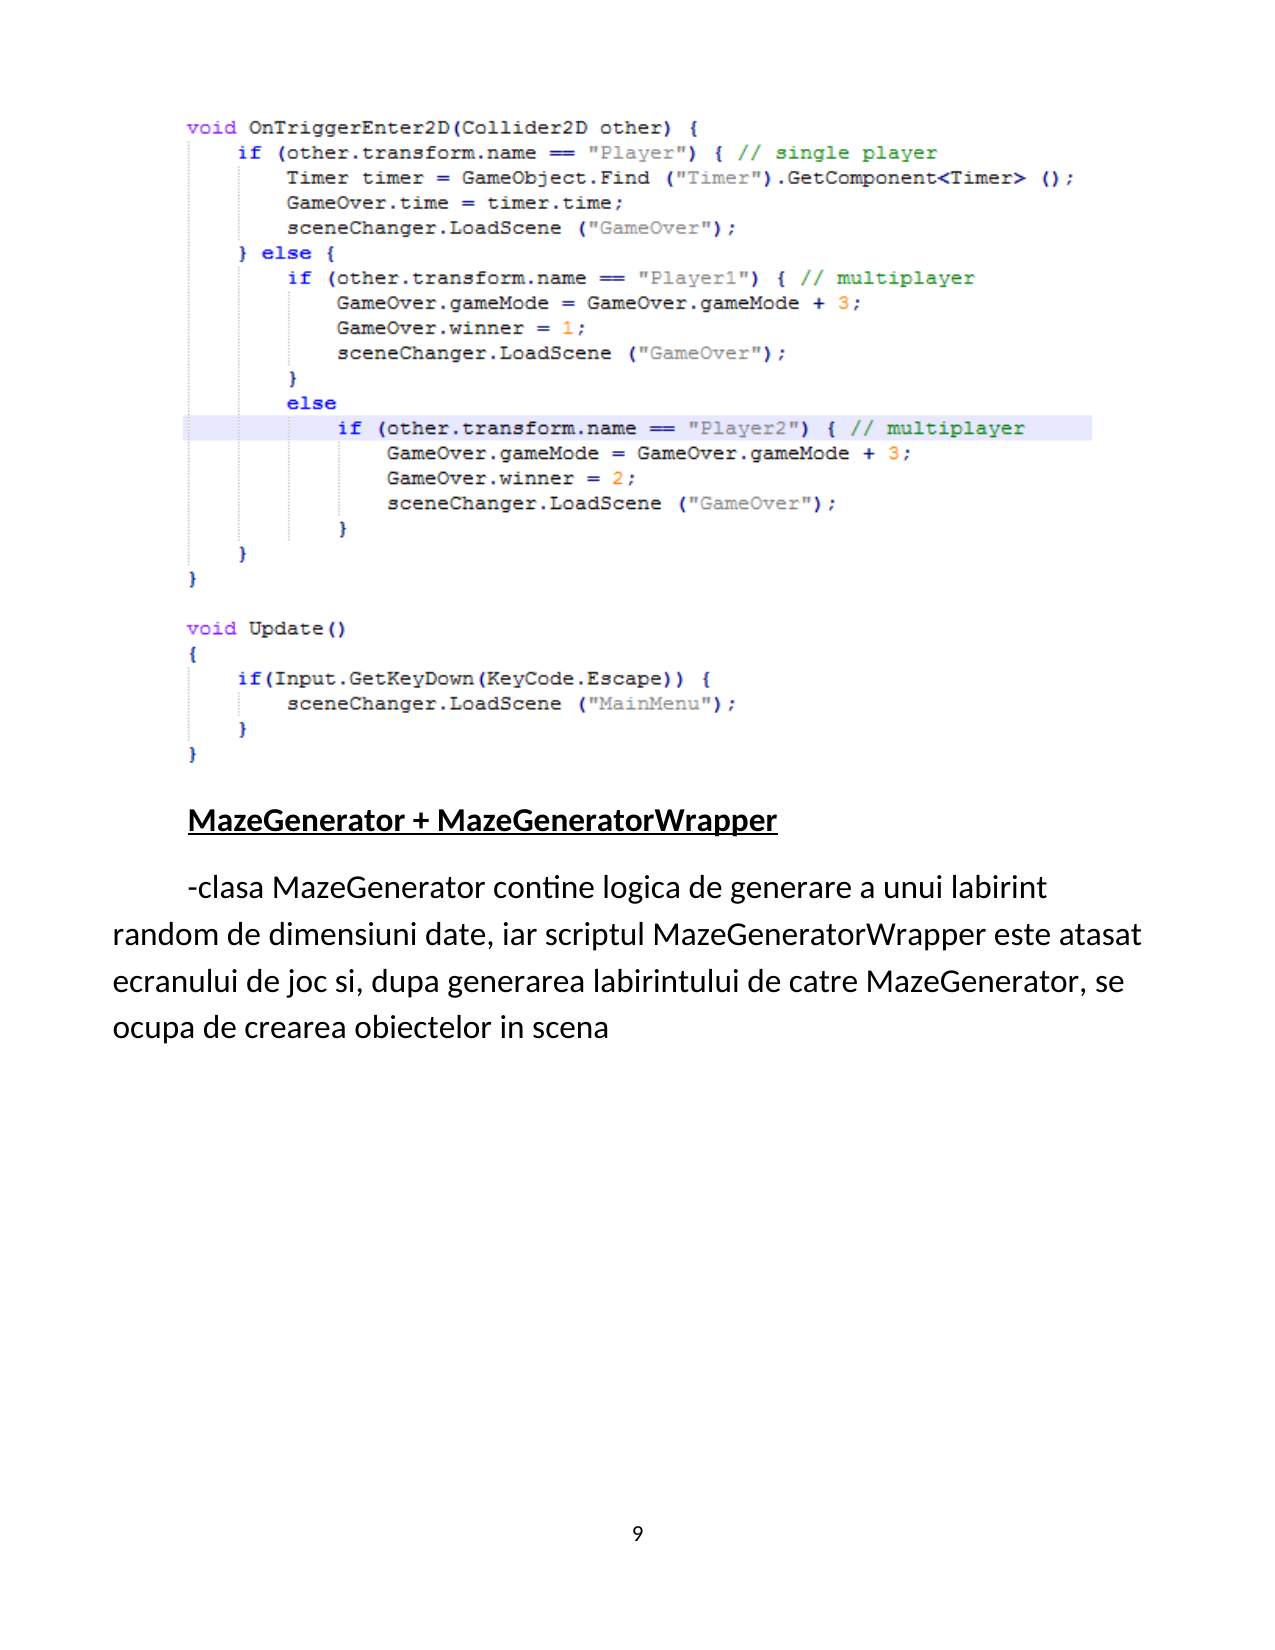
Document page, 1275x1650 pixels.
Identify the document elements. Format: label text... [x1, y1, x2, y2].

text -clasa MazeGenerator contine logica de generare a unui labirint random de dimensiuni date, iar scriptul MazeGeneratorWrapper este atasat ecranului de joc si, dupa generarea labirintului de catre MazeGenerator, se ocupa de crearea obiectelor in scena [112, 866, 1162, 1047]
text MazeGenerator + MazeGeneratorWrapper [187, 798, 1162, 839]
picture [182, 112, 1093, 774]
